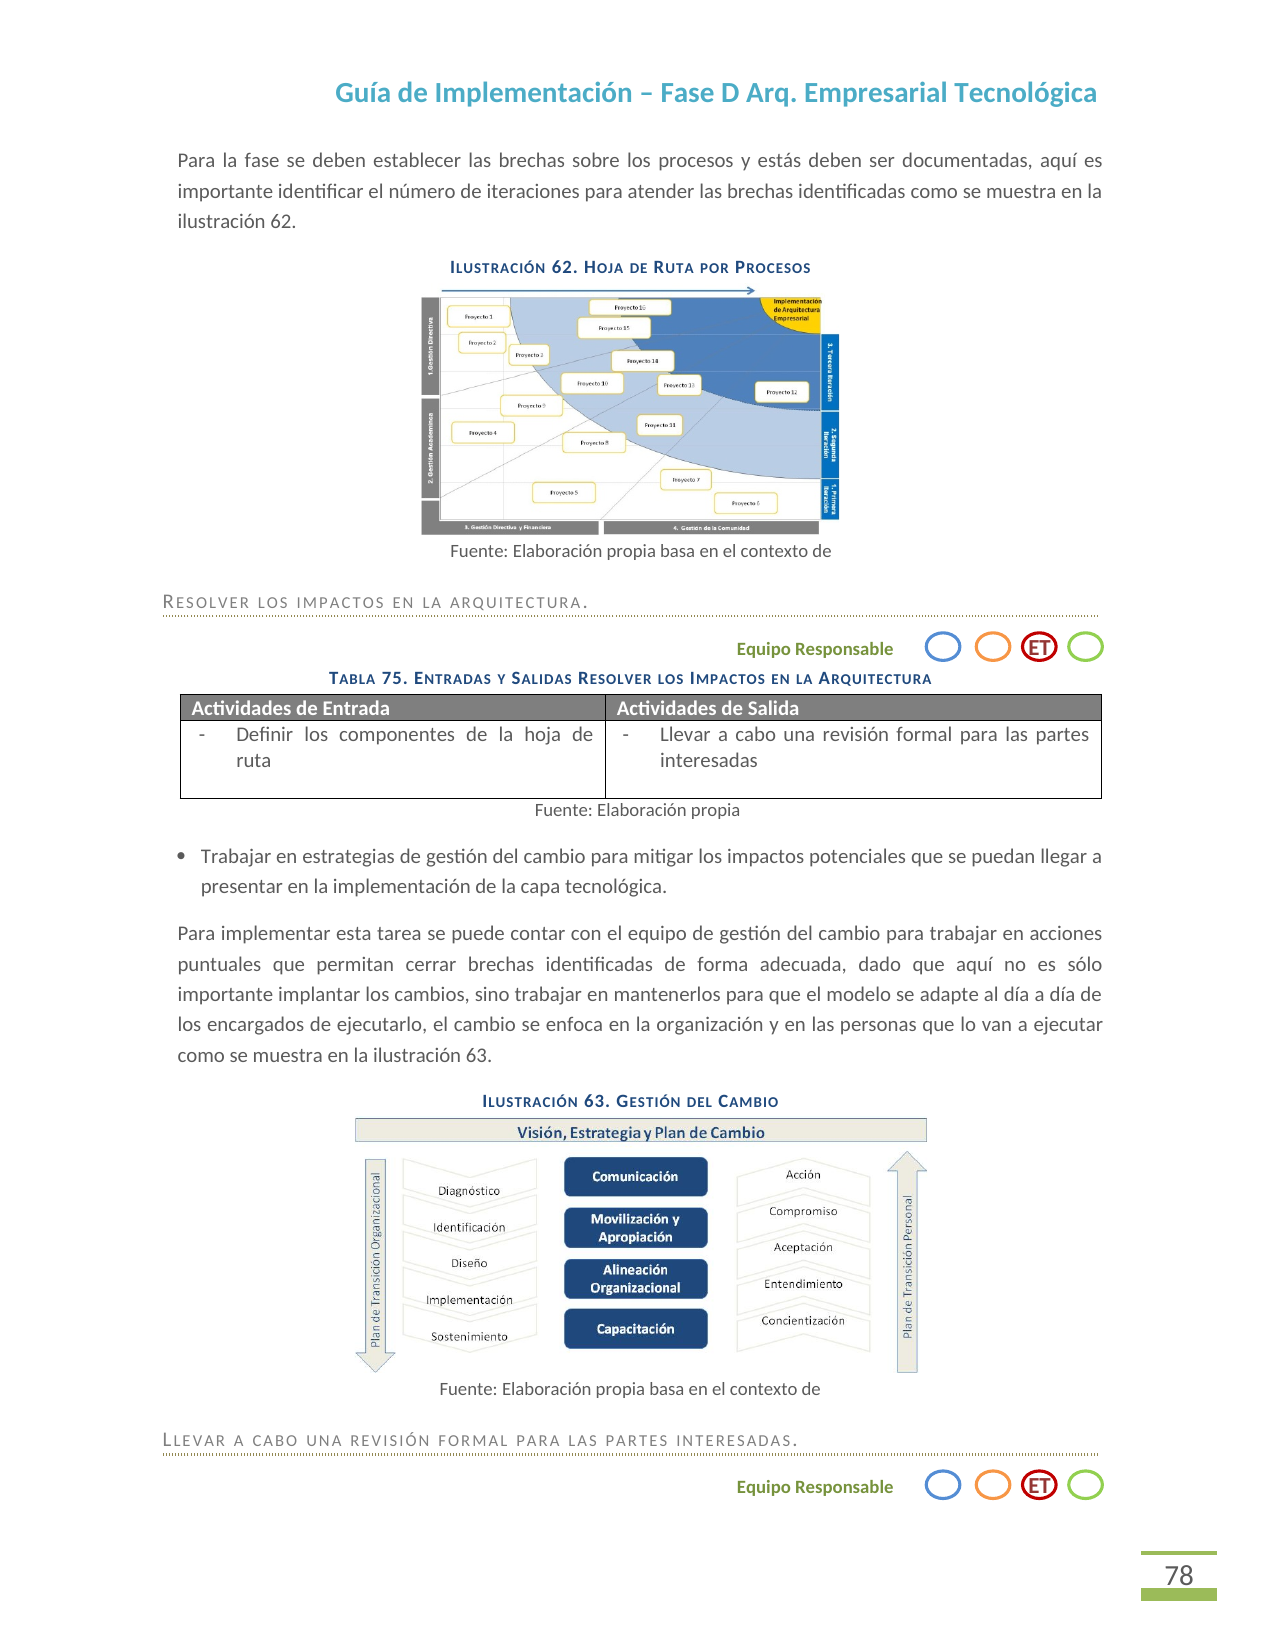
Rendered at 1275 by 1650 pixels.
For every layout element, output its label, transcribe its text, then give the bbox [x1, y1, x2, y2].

text Equipo Responsable GP PN ET GC [162, 633, 934, 661]
table_cell Definir los componentes de la hoja de ruta [181, 721, 605, 798]
picture [421, 283, 840, 535]
text Fuente: Elaboración propia basa en el contexto de [177, 539, 1105, 562]
table_header Actividades de Entrada [181, 695, 605, 720]
text Para implementar esta tarea se puede contar con el equipo de gestión del cambio para trabajar en acciones puntuales que permitan cerrar brechas identificadas de forma adecuada, dado que aquí no es sólo importante implantar los cambios, sino trabajar en mantenerlos para que el modelo se adapte al día a día de los encargados de ejecutarlo, el cambio se enfoca en la organización y en las personas que lo van a ejecutar como se muestra en la ilustración 63. [177, 920, 1105, 1067]
text Equipo Responsable GP PN ET GC [162, 1471, 933, 1499]
picture [354, 1116, 928, 1373]
text Fuente: Elaboración propia [177, 799, 1098, 822]
text Para la fase se deben establecer las brechas sobre los procesos y estás deben ser documentadas, aquí es importante identificar el número de iteraciones para atender las brechas identificadas como se muestra en la ilustración 62. [177, 148, 1105, 234]
subtitle Resolver los impactos en la arquitectura. [162, 588, 1098, 617]
text Fuente: Elaboración propia basa en el contexto de [162, 1378, 1098, 1401]
subtitle Llevar a cabo una revisión formal para las partes interesadas. [162, 1426, 1098, 1456]
text Ilustración 62. Hoja de Ruta por Procesos [162, 256, 1098, 278]
table_cell Llevar a cabo una revisión formal para las partes interesadas [606, 721, 1101, 798]
text Ilustración 63. Gestión del Cambio [162, 1089, 1098, 1112]
list Trabajar en estrategias de gestión del cambio para mitigar los impactos potenciales que se puedan llegar a presentar en la implementación de la capa tecnológica. [177, 843, 1105, 899]
table_header Actividades de Salida [606, 695, 1101, 720]
